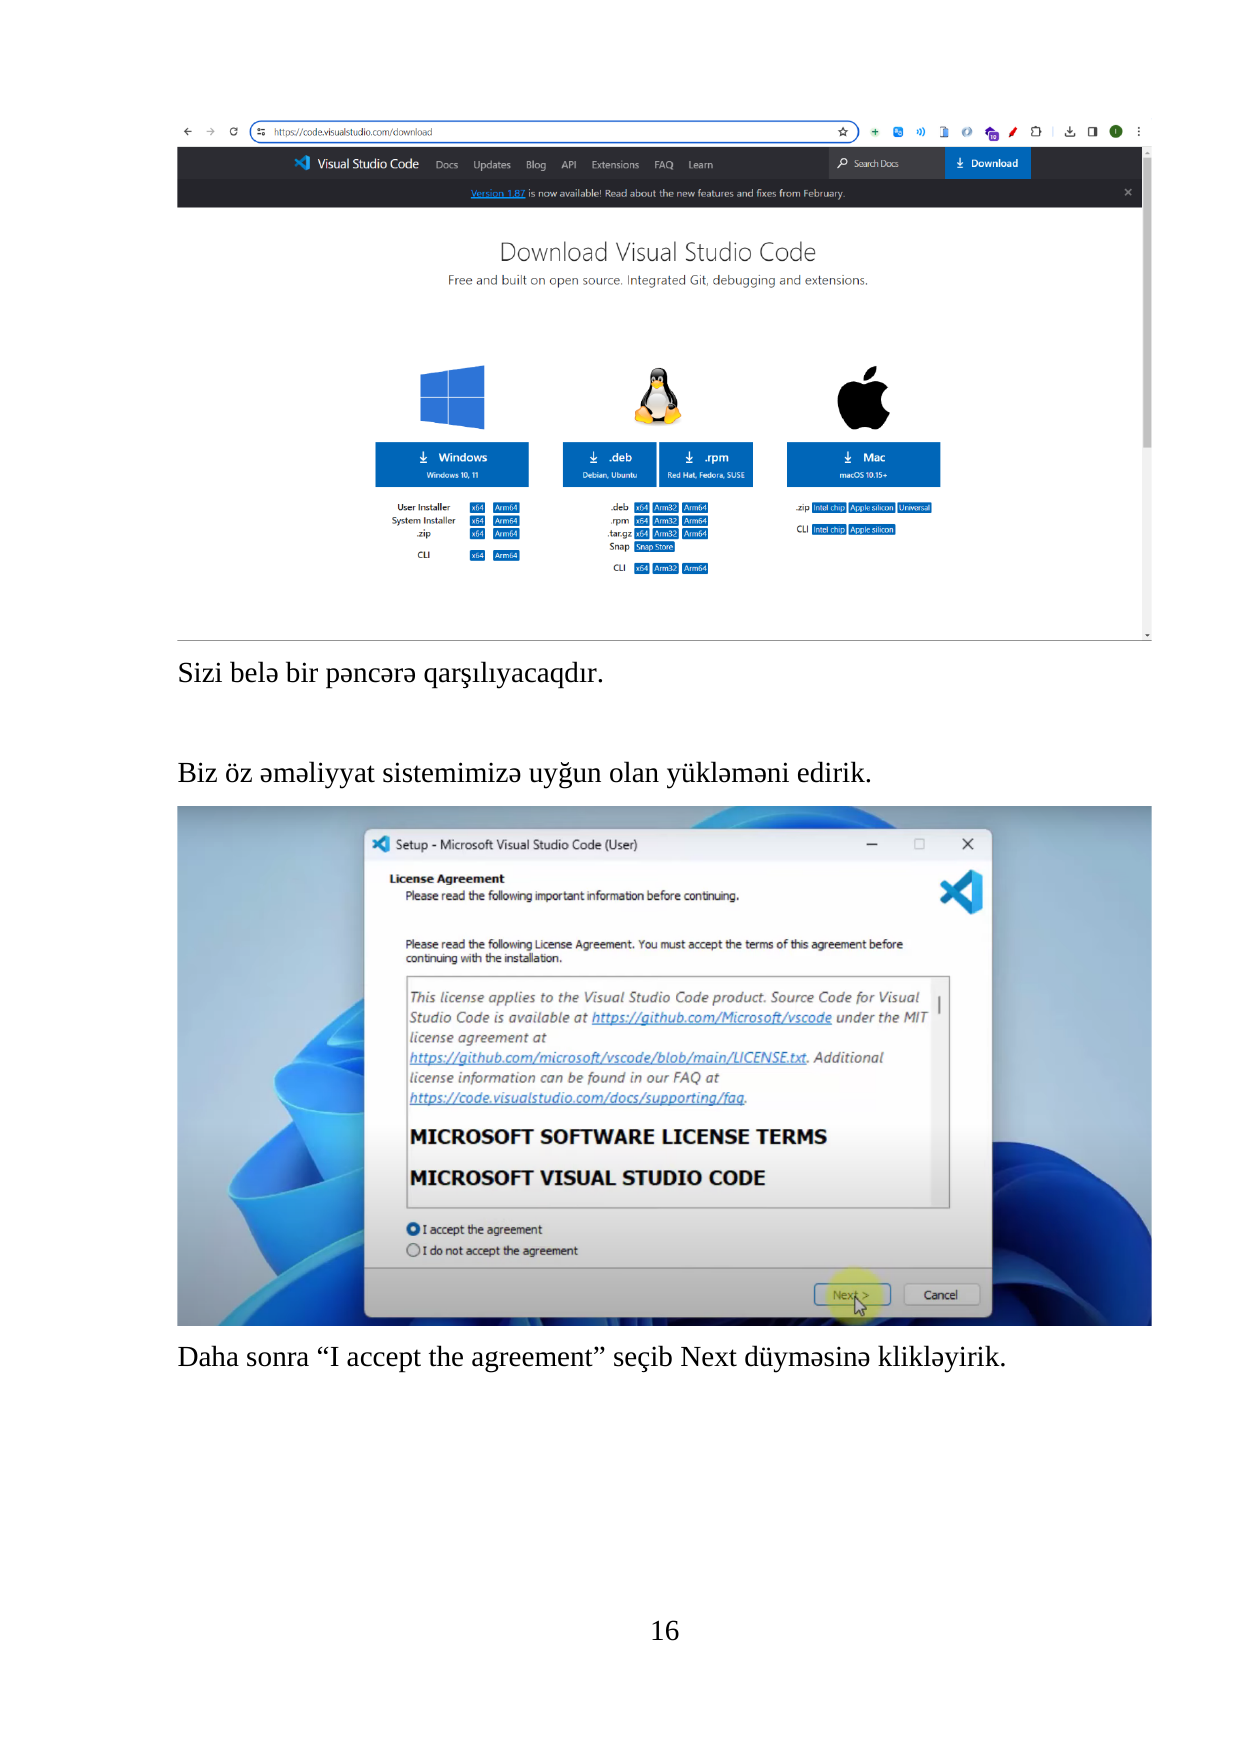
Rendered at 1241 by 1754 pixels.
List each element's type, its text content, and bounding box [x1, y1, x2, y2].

picture [177, 806, 1152, 1326]
text Sizi belə bir pəncərə qarşılıyacaqdır. [177, 655, 1152, 688]
text Daha sonra “I accept the agreement” seçib Next düyməsinə klikləyirik. [177, 1339, 1152, 1373]
picture [177, 118, 1152, 641]
text Biz öz əməliyyat sistemimizə uyğun olan yükləməni edirik. [177, 756, 1152, 789]
